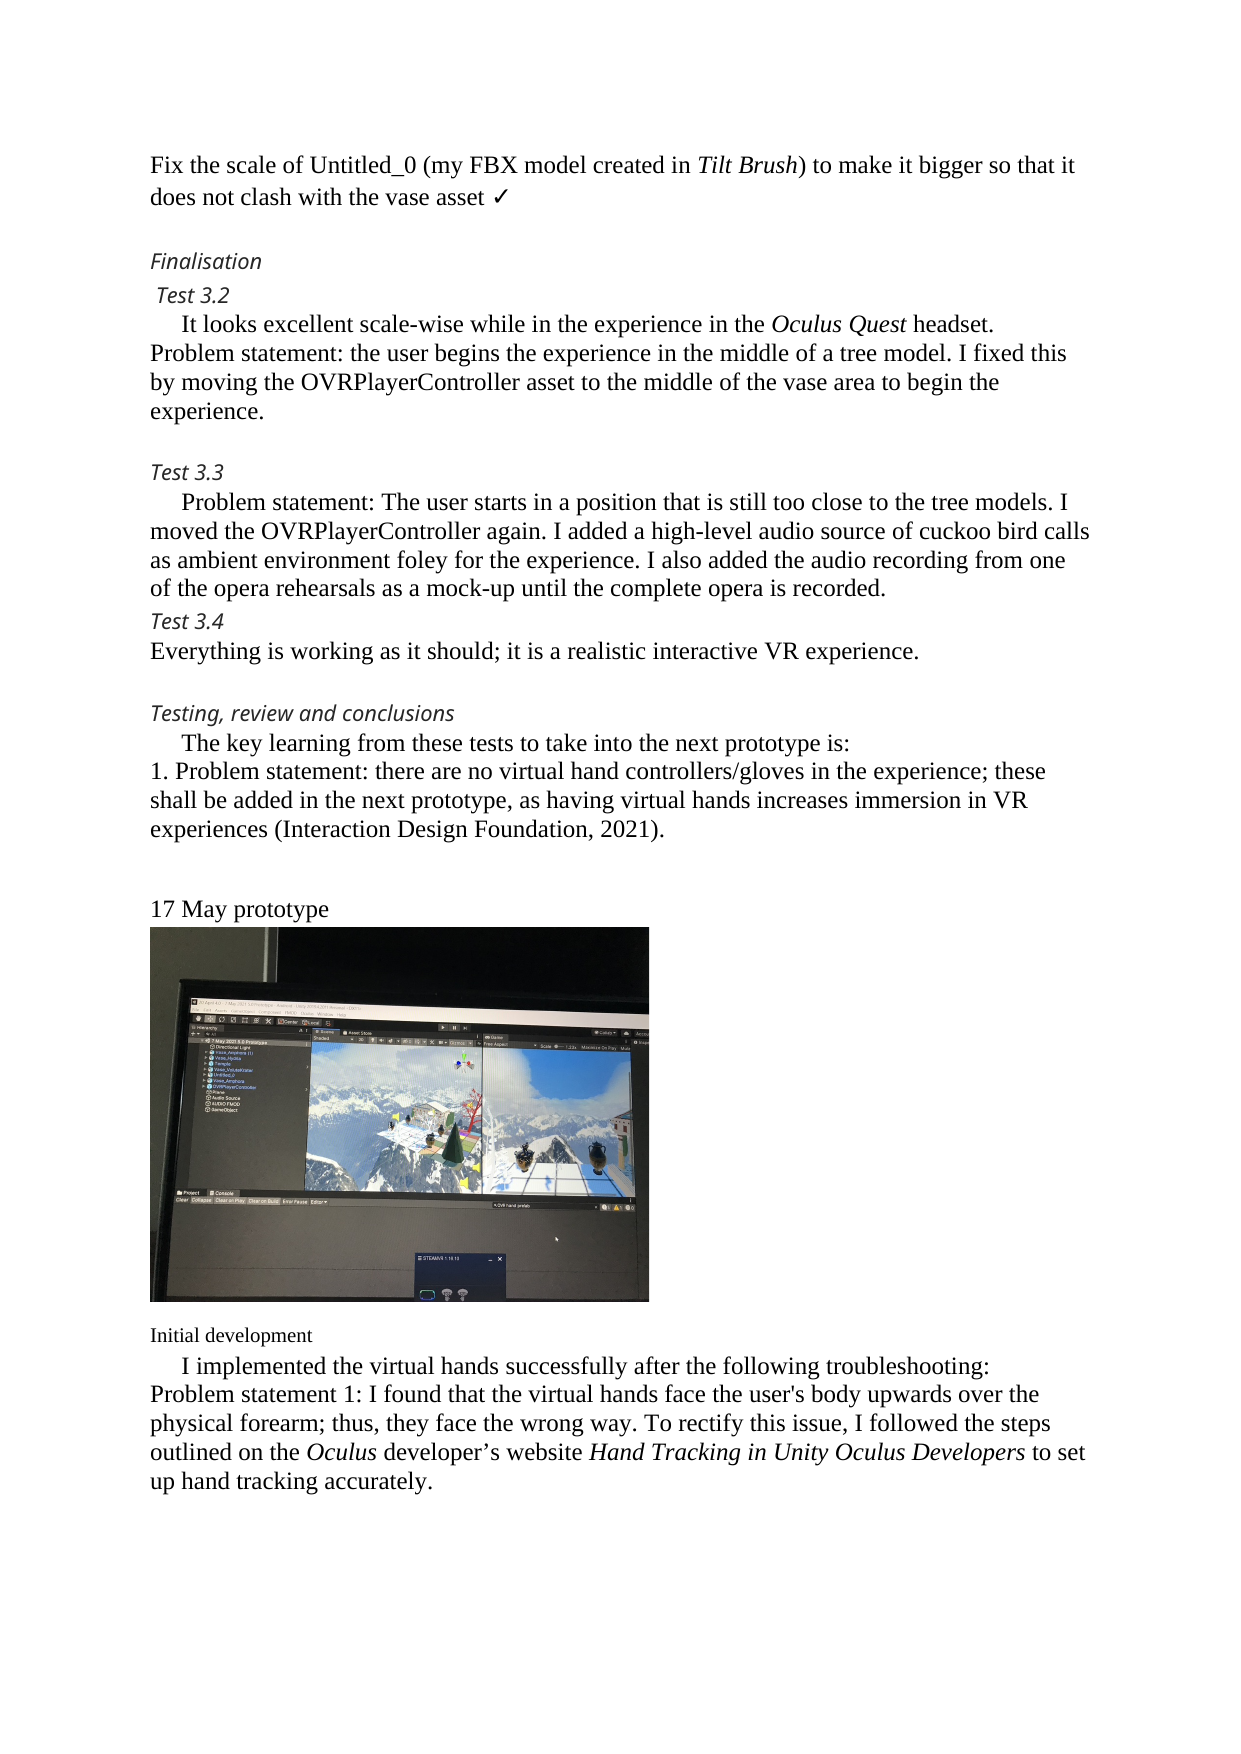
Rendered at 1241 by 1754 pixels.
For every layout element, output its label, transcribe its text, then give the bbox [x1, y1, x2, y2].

text 1. Problem statement: there are no virtual hand controllers/gloves in the experience; these shall be added in the next prototype, as having virtual hands increases immersion in VR experiences (Interaction Design Foundation, 2021). [150, 756, 1090, 843]
text 17 May prototype [150, 894, 1090, 923]
text Test 3.2 [150, 280, 1090, 309]
text Initial development [150, 1322, 1090, 1347]
text It looks excellent scale-wise while in the experience in the Oculus Quest headset. [150, 309, 1090, 338]
text Test 3.3 [150, 457, 1090, 487]
text Test 3.4 [150, 606, 1090, 636]
text Everything is working as it should; it is a realistic interactive VR experience. [150, 636, 1090, 665]
text Problem statement: the user begins the experience in the middle of a tree model. I fixed this by moving the OVRPlayerController asset to the middle of the vase area to begin the experience. [150, 338, 1090, 424]
picture [150, 927, 650, 1302]
text Finalisation [150, 246, 1090, 276]
text Problem statement: The user starts in a position that is still too close to the tree models. I moved the OVRPlayerController again. I added a high-level audio source of cuckoo bird calls as ambient environment foley for the experience. I also added the audio recording from one of the opera rehearsals as a mock-up until the complete opera is recorded. [150, 487, 1090, 602]
text Problem statement 1: I found that the virtual hands face the user's body upwards over the physical forearm; thus, they face the wrong way. To rectify this issue, I followed the steps outlined on the Oculus developer’s website Hand Tracking in Unity Oculus Developers to set up hand tracking accurately. [150, 1379, 1090, 1494]
text Testing, review and conclusions [150, 698, 1090, 728]
text Fix the scale of Untitled_0 (my FBX model created in Tilt Brush) to make it bigger so that it does not clash with the vase asset [150, 150, 1090, 213]
text I implemented the virtual hands successfully after the following troubleshooting: [150, 1351, 1090, 1379]
text The key learning from these tests to take into the next prototype is: [150, 728, 1090, 756]
